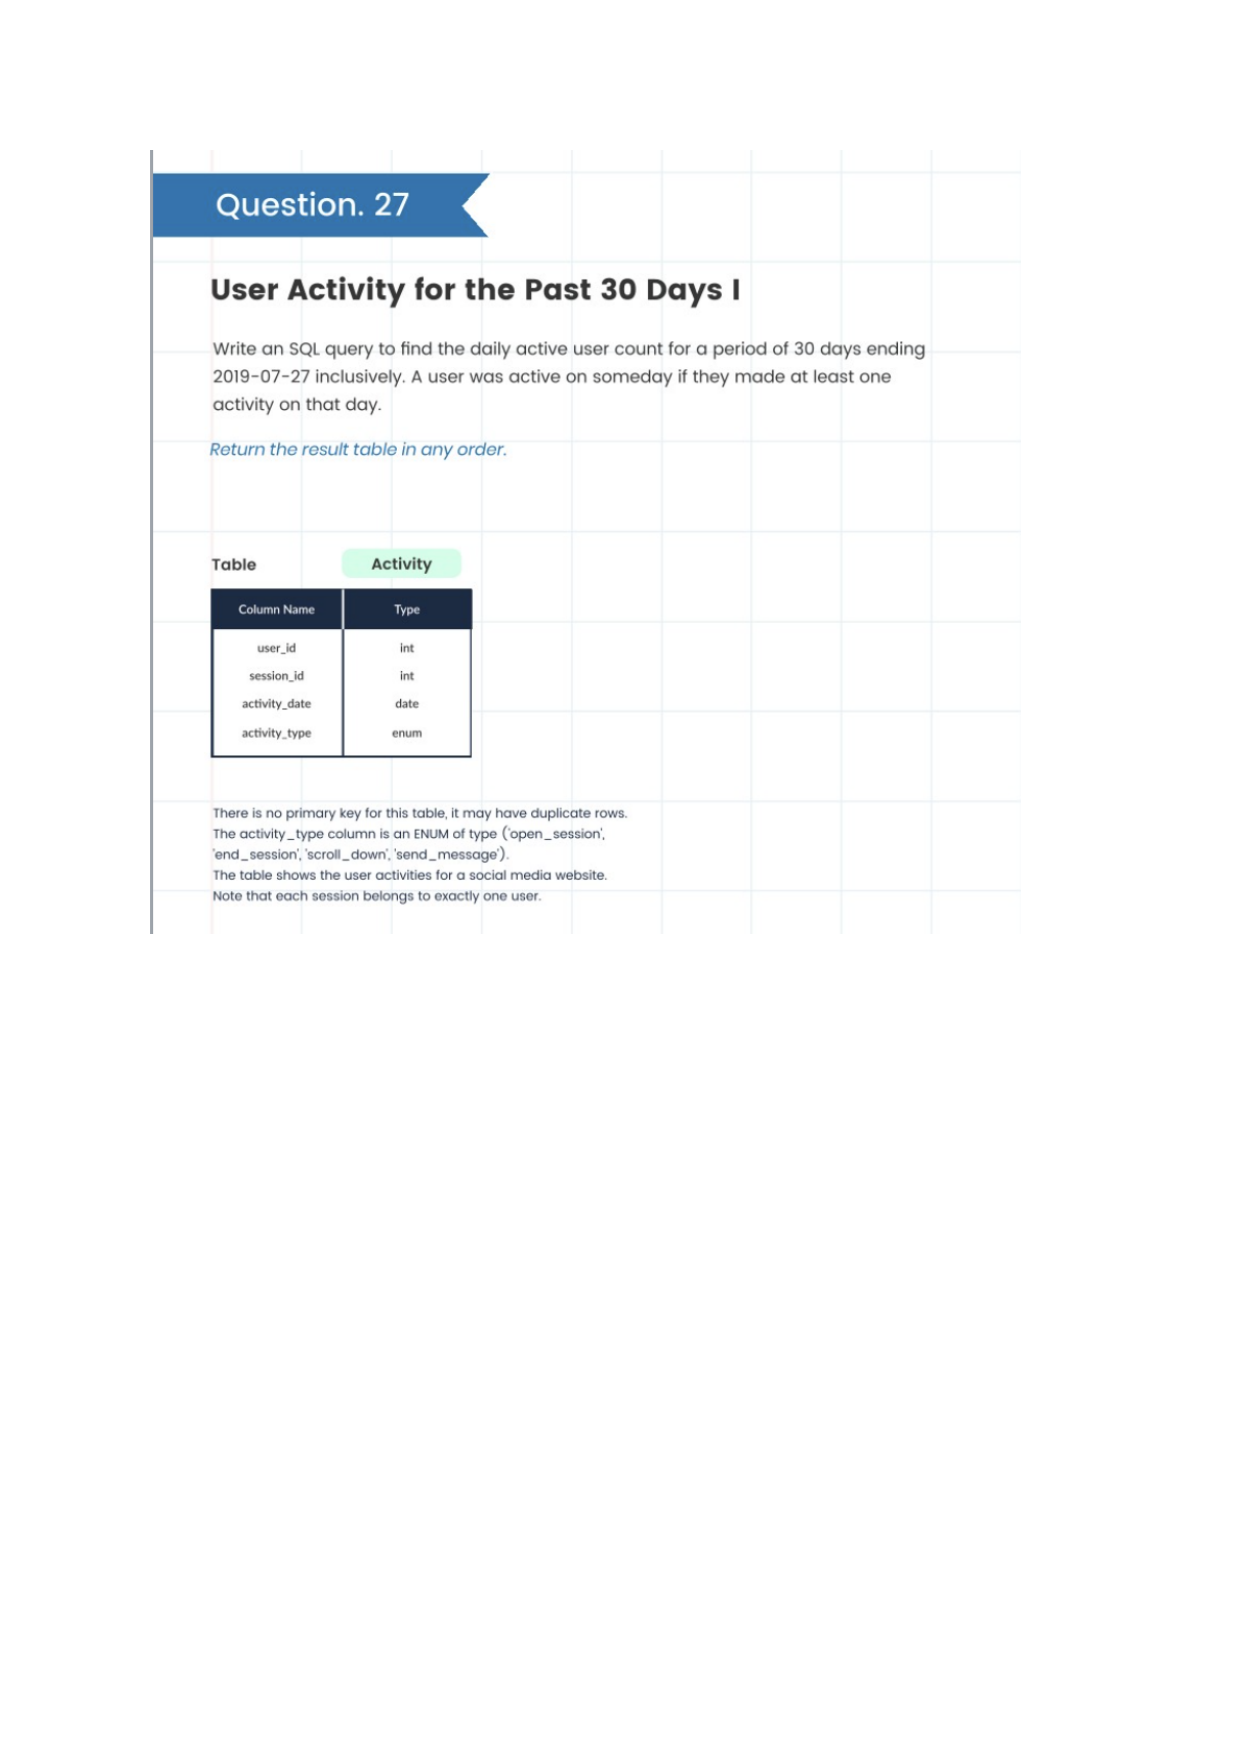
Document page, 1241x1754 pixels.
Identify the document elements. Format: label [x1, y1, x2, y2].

picture [150, 150, 1021, 934]
